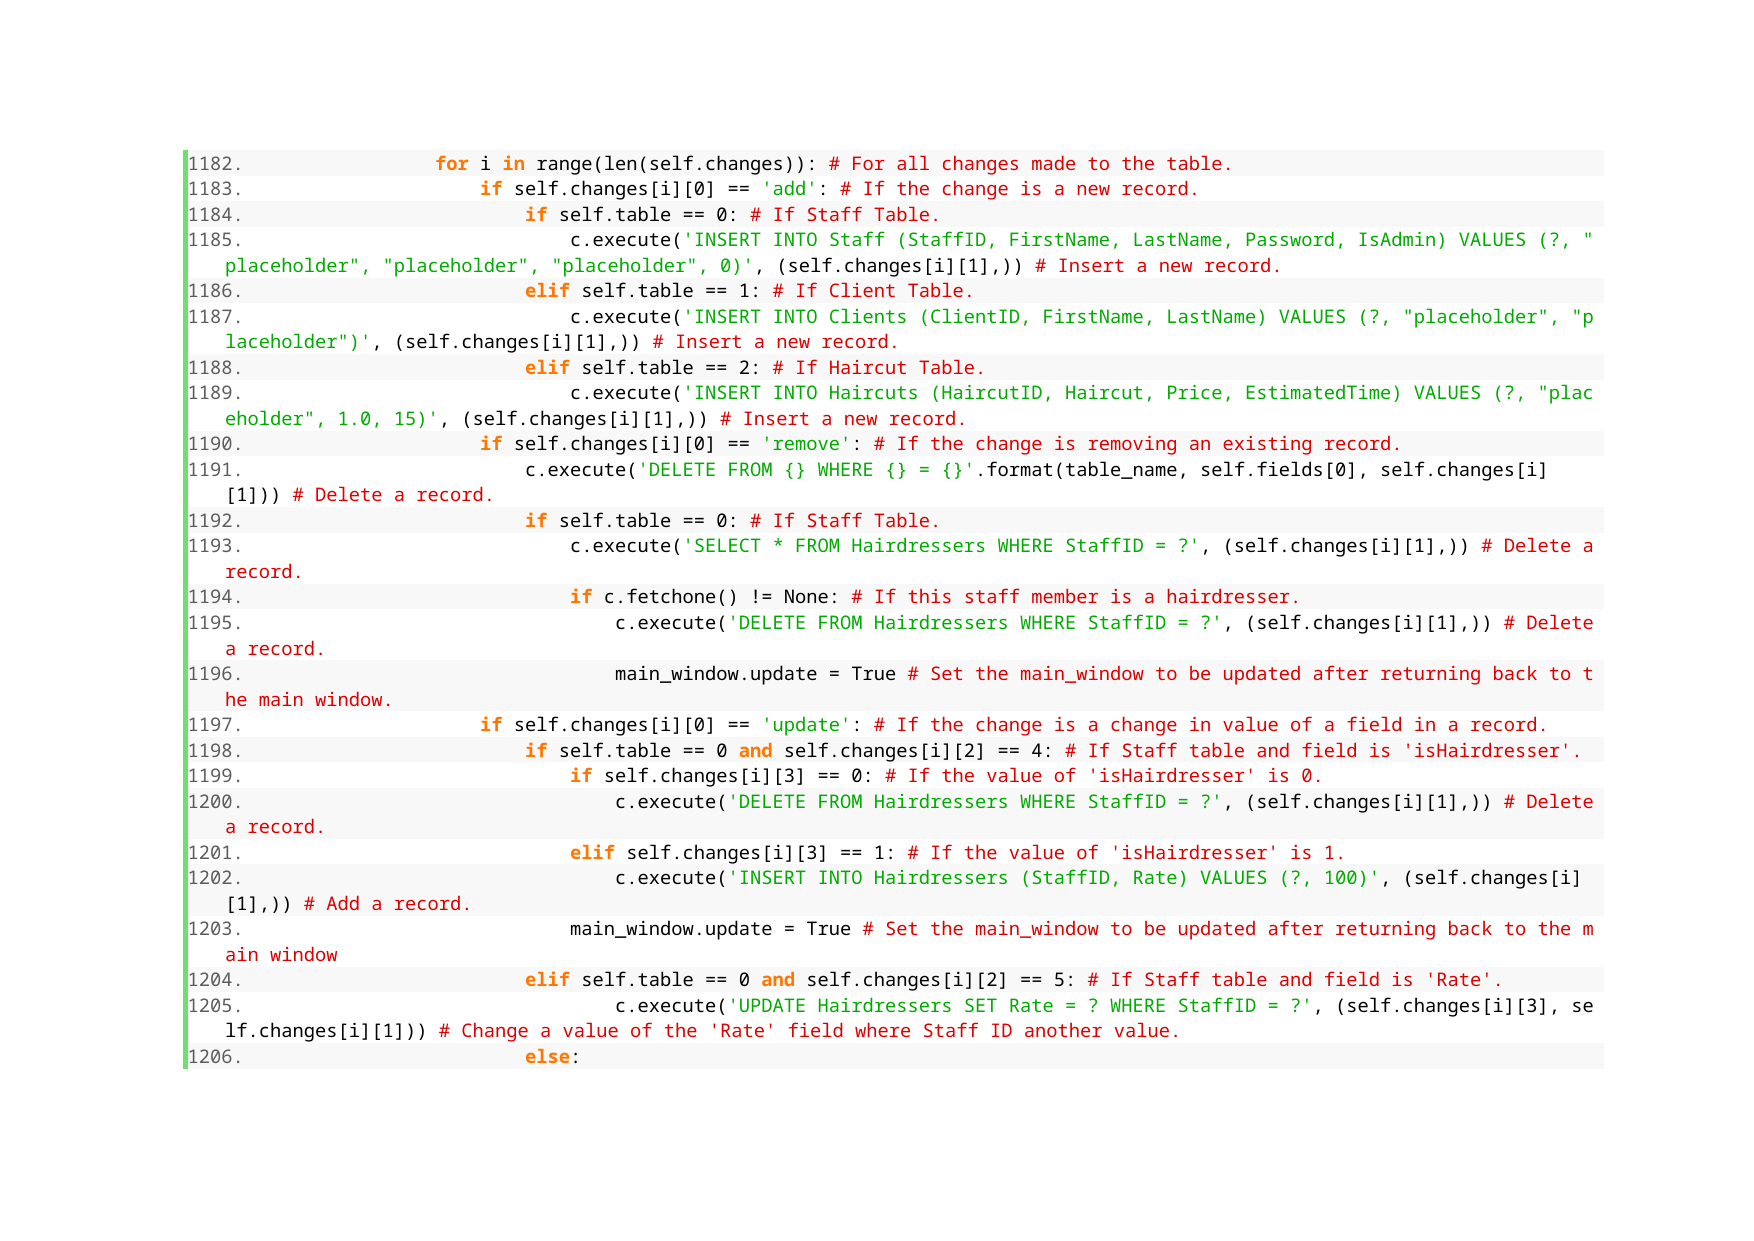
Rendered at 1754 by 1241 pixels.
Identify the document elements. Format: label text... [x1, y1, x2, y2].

list elif self.changes[i][3] == 1: # If the value of 'isHairdresser' is 1. [188, 839, 1604, 864]
list if self.table == 0: # If Staff Table. [188, 201, 1604, 227]
list c.execute('DELETE FROM Hairdressers WHERE StaffID = ?', (self.changes[i][1],)) # Delete a record. [188, 788, 1604, 839]
list main_window.update = True # Set the main_window to be updated after returning back to the main window. [188, 660, 1604, 711]
list for i in range(len(self.changes)): # For all changes made to the table. [188, 150, 1604, 176]
list elif self.table == 1: # If Client Table. [188, 278, 1604, 303]
list if self.changes[i][0] == 'remove': # If the change is removing an existing record. [188, 431, 1604, 456]
list if self.changes[i][3] == 0: # If the value of 'isHairdresser' is 0. [188, 762, 1604, 788]
list c.execute('INSERT INTO Haircuts (HaircutID, Haircut, Price, EstimatedTime) VALUES (?, "placeholder", 1.0, 15)', (self.changes[i][1],)) # Insert a new record. [188, 380, 1604, 431]
list if self.changes[i][0] == 'add': # If the change is a new record. [188, 176, 1604, 201]
list if self.changes[i][0] == 'update': # If the change is a change in value of a field in a record. [188, 711, 1604, 737]
list c.execute('INSERT INTO Hairdressers (StaffID, Rate) VALUES (?, 100)', (self.changes[i][1],)) # Add a record. [188, 864, 1604, 916]
list elif self.table == 0 and self.changes[i][2] == 5: # If Staff table and field is 'Rate'. [188, 967, 1604, 992]
list if self.table == 0 and self.changes[i][2] == 4: # If Staff table and field is 'isHairdresser'. [188, 737, 1604, 762]
list main_window.update = True # Set the main_window to be updated after returning back to the main window [188, 916, 1604, 967]
list else: [188, 1043, 1604, 1069]
list if c.fetchone() != None: # If this staff member is a hairdresser. [188, 584, 1604, 609]
list c.execute('INSERT INTO Clients (ClientID, FirstName, LastName) VALUES (?, "placeholder", "placeholder")', (self.changes[i][1],)) # Insert a new record. [188, 303, 1604, 354]
list c.execute('INSERT INTO Staff (StaffID, FirstName, LastName, Password, IsAdmin) VALUES (?, "placeholder", "placeholder", "placeholder", 0)', (self.changes[i][1],)) # Insert a new record. [188, 227, 1604, 278]
list c.execute('UPDATE Hairdressers SET Rate = ? WHERE StaffID = ?', (self.changes[i][3], self.changes[i][1])) # Change a value of the 'Rate' field where Staff ID another value. [188, 992, 1604, 1043]
list c.execute('DELETE FROM {} WHERE {} = {}'.format(table_name, self.fields[0], self.changes[i][1])) # Delete a record. [188, 456, 1604, 507]
list if self.table == 0: # If Staff Table. [188, 507, 1604, 533]
list c.execute('DELETE FROM Hairdressers WHERE StaffID = ?', (self.changes[i][1],)) # Delete a record. [188, 609, 1604, 660]
list c.execute('SELECT * FROM Hairdressers WHERE StaffID = ?', (self.changes[i][1],)) # Delete a record. [188, 533, 1604, 584]
list elif self.table == 2: # If Haircut Table. [188, 354, 1604, 380]
